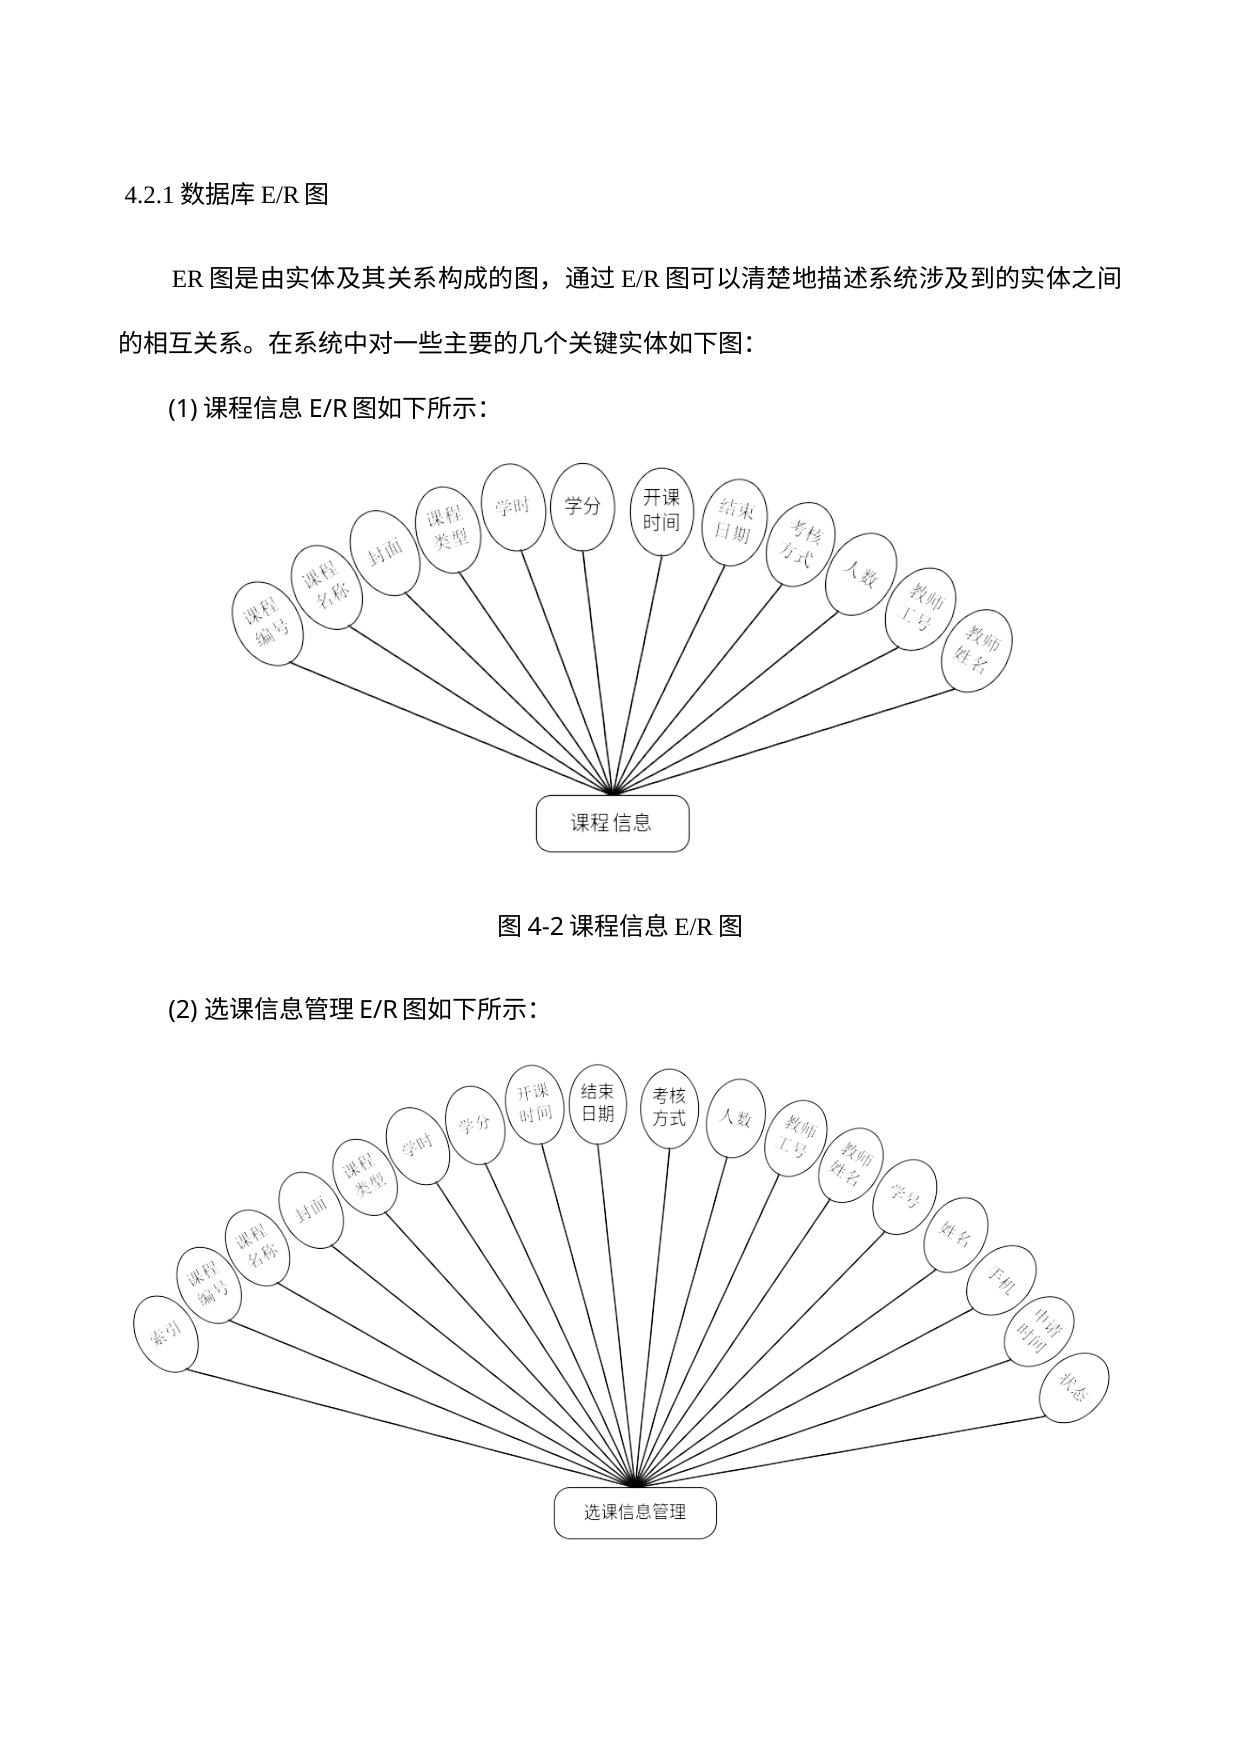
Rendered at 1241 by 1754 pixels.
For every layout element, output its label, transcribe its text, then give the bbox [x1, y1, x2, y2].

text (2) 选课信息管理E/R图如下所示： [118, 975, 1122, 1040]
subtitle 4.2.1 数据库E/R图 [118, 161, 1122, 226]
text ER图是由实体及其关系构成的图，通过E/R图可以清楚地描述系统涉及到的实体之间的相互关系。在系统中对一些主要的几个关键实体如下图： [118, 244, 1122, 374]
text 图4-2课程信息E/R图 [118, 892, 1122, 957]
text (1) 课程信息E/R图如下所示： [118, 374, 1122, 439]
